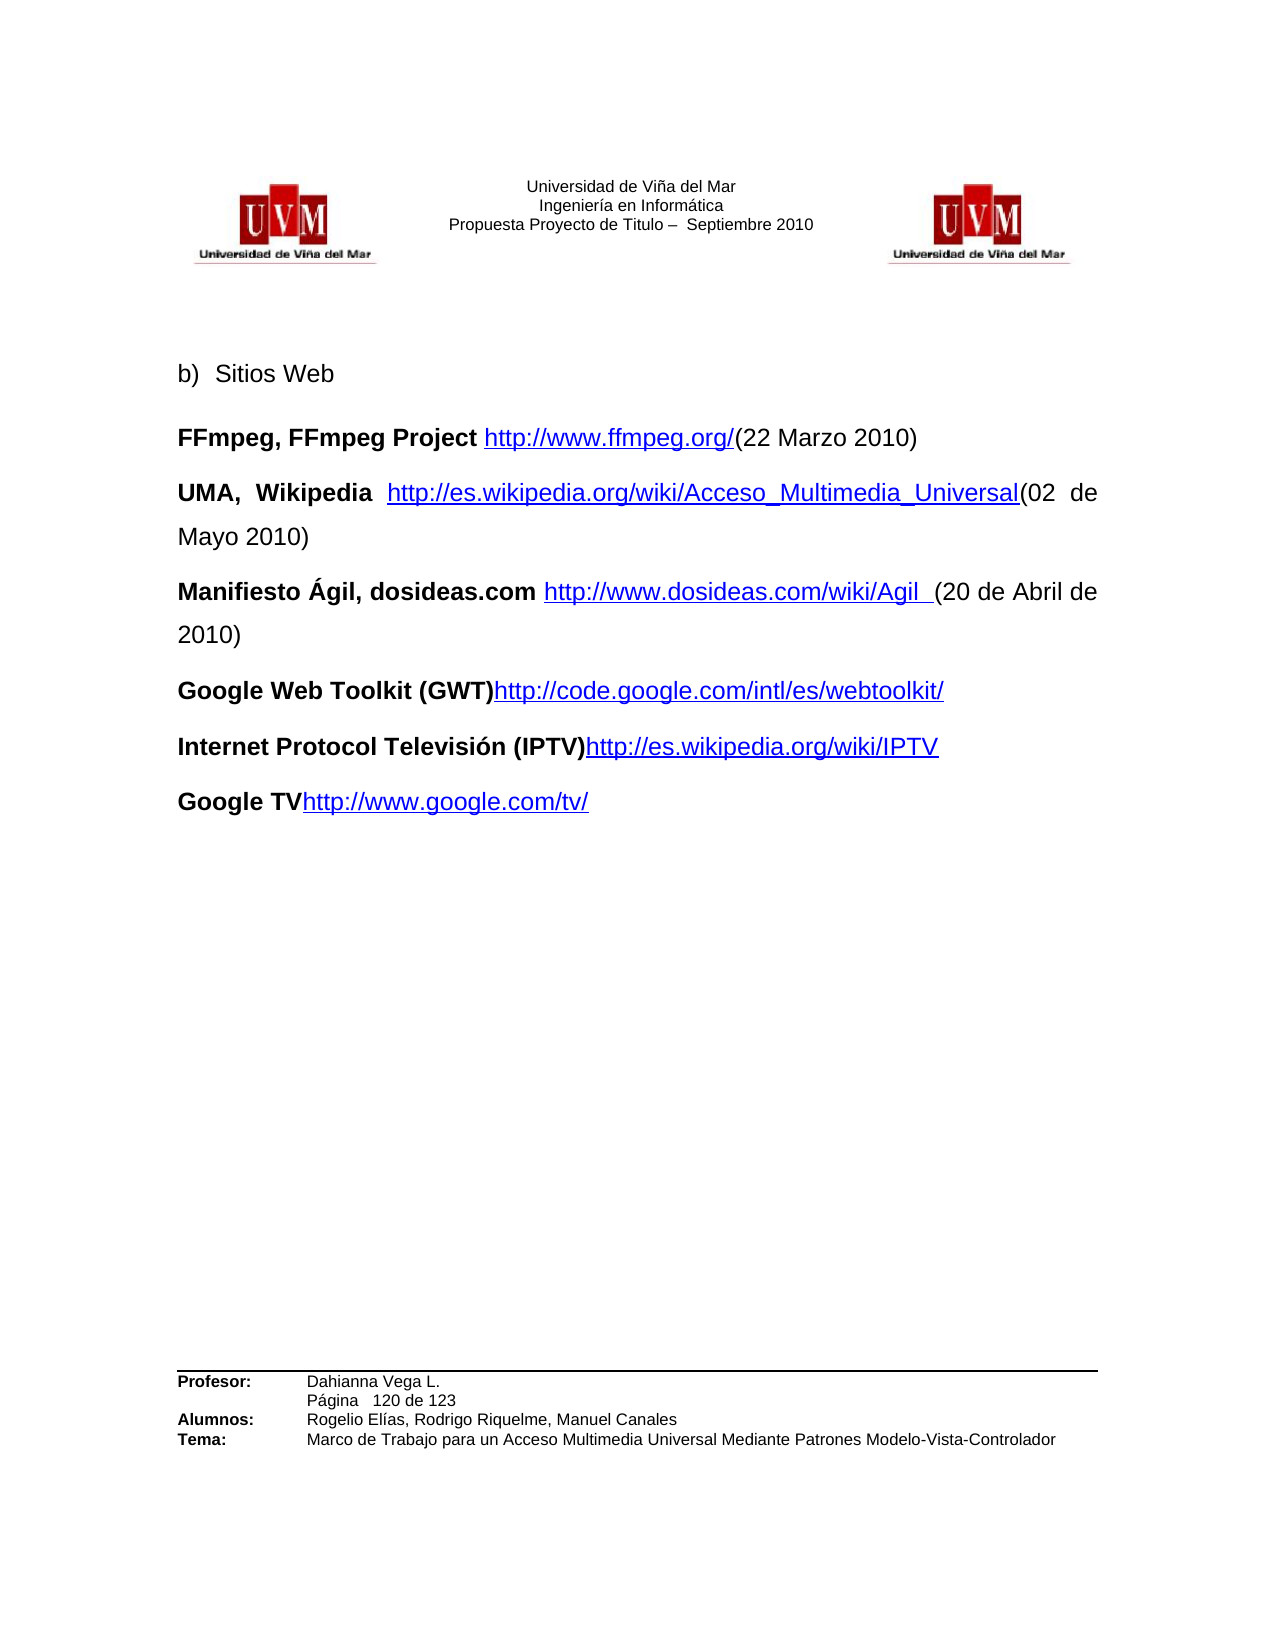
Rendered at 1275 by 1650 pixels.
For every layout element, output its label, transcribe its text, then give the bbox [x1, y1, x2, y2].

picture [177, 176, 390, 267]
list Google TVhttp://www.google.com/tv/ [177, 787, 1098, 816]
list Google Web Toolkit (GWT)http://code.google.com/intl/es/webtoolkit/ [177, 676, 1098, 705]
list b) Sitios Web [177, 359, 1098, 388]
list FFmpeg, FFmpeg Project http://www.ffmpeg.org/(22 Marzo 2010) [177, 423, 1098, 452]
picture [871, 176, 1084, 267]
list Internet Protocol Televisión (IPTV)http://es.wikipedia.org/wiki/IPTV [177, 732, 1098, 760]
list UMA, Wikipedia http://es.wikipedia.org/wiki/Acceso_Multimedia_Universal(02 de Mayo 2010) [177, 478, 1098, 550]
list Manifiesto Ágil, dosideas.com http://www.dosideas.com/wiki/Agil (20 de Abril de 2010) [177, 577, 1098, 649]
